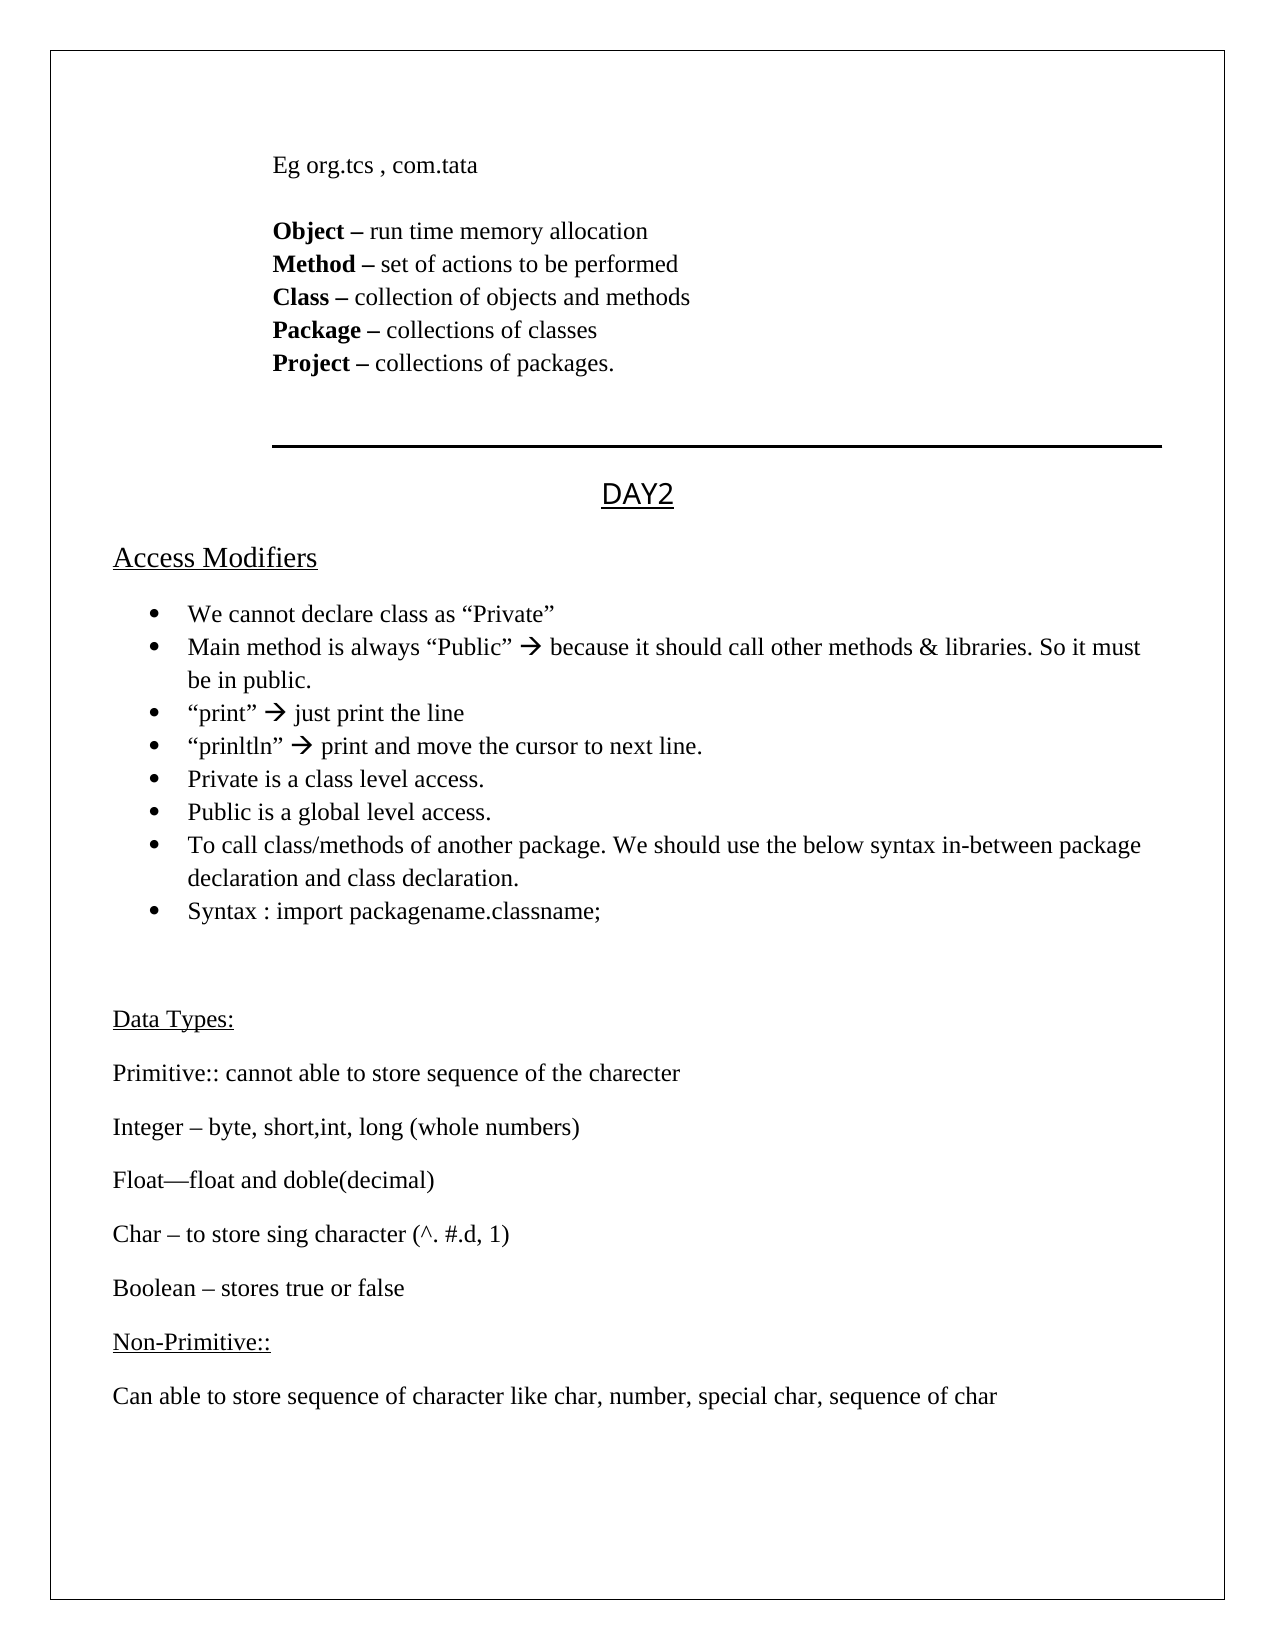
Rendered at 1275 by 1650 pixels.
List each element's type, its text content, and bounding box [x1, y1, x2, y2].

list Object – run time memory allocation [272, 216, 1162, 245]
list Package – collections of classes [272, 315, 1162, 344]
text Data Types: [112, 1004, 1162, 1033]
list We cannot declare class as “Private” [150, 599, 1162, 628]
list Public is a global level access. [150, 797, 1162, 826]
list Eg org.tcs , com.tata [272, 150, 1162, 179]
text Access Modifiers [112, 540, 1162, 573]
list “prinltln” print and move the cursor to next line. [150, 731, 1162, 760]
text Boolean – stores true or false [112, 1273, 1162, 1302]
list Class – collection of objects and methods [272, 282, 1162, 311]
list Private is a class level access. [150, 764, 1162, 793]
text Primitive:: cannot able to store sequence of the charecter [112, 1058, 1162, 1087]
text Float—float and doble(decimal) [112, 1166, 1162, 1194]
list Main method is always “Public” because it should call other methods & libraries. So it must be in public. [150, 632, 1162, 694]
text Integer – byte, short,int, long (whole numbers) [112, 1112, 1162, 1140]
list Project – collections of packages. [272, 348, 1162, 377]
text Non-Primitive:: [112, 1327, 1162, 1356]
text Char – to store sing character (^. #.d, 1) [112, 1219, 1162, 1248]
list To call class/methods of another package. We should use the below syntax in-between package declaration and class declaration. [150, 830, 1162, 892]
text DAY2 [112, 473, 1162, 513]
text Can able to store sequence of character like char, number, special char, sequence of char [112, 1381, 1162, 1410]
list Method – set of actions to be performed [272, 249, 1162, 278]
list “print” just print the line [150, 698, 1162, 727]
list Syntax : import packagename.classname; [150, 896, 1162, 925]
